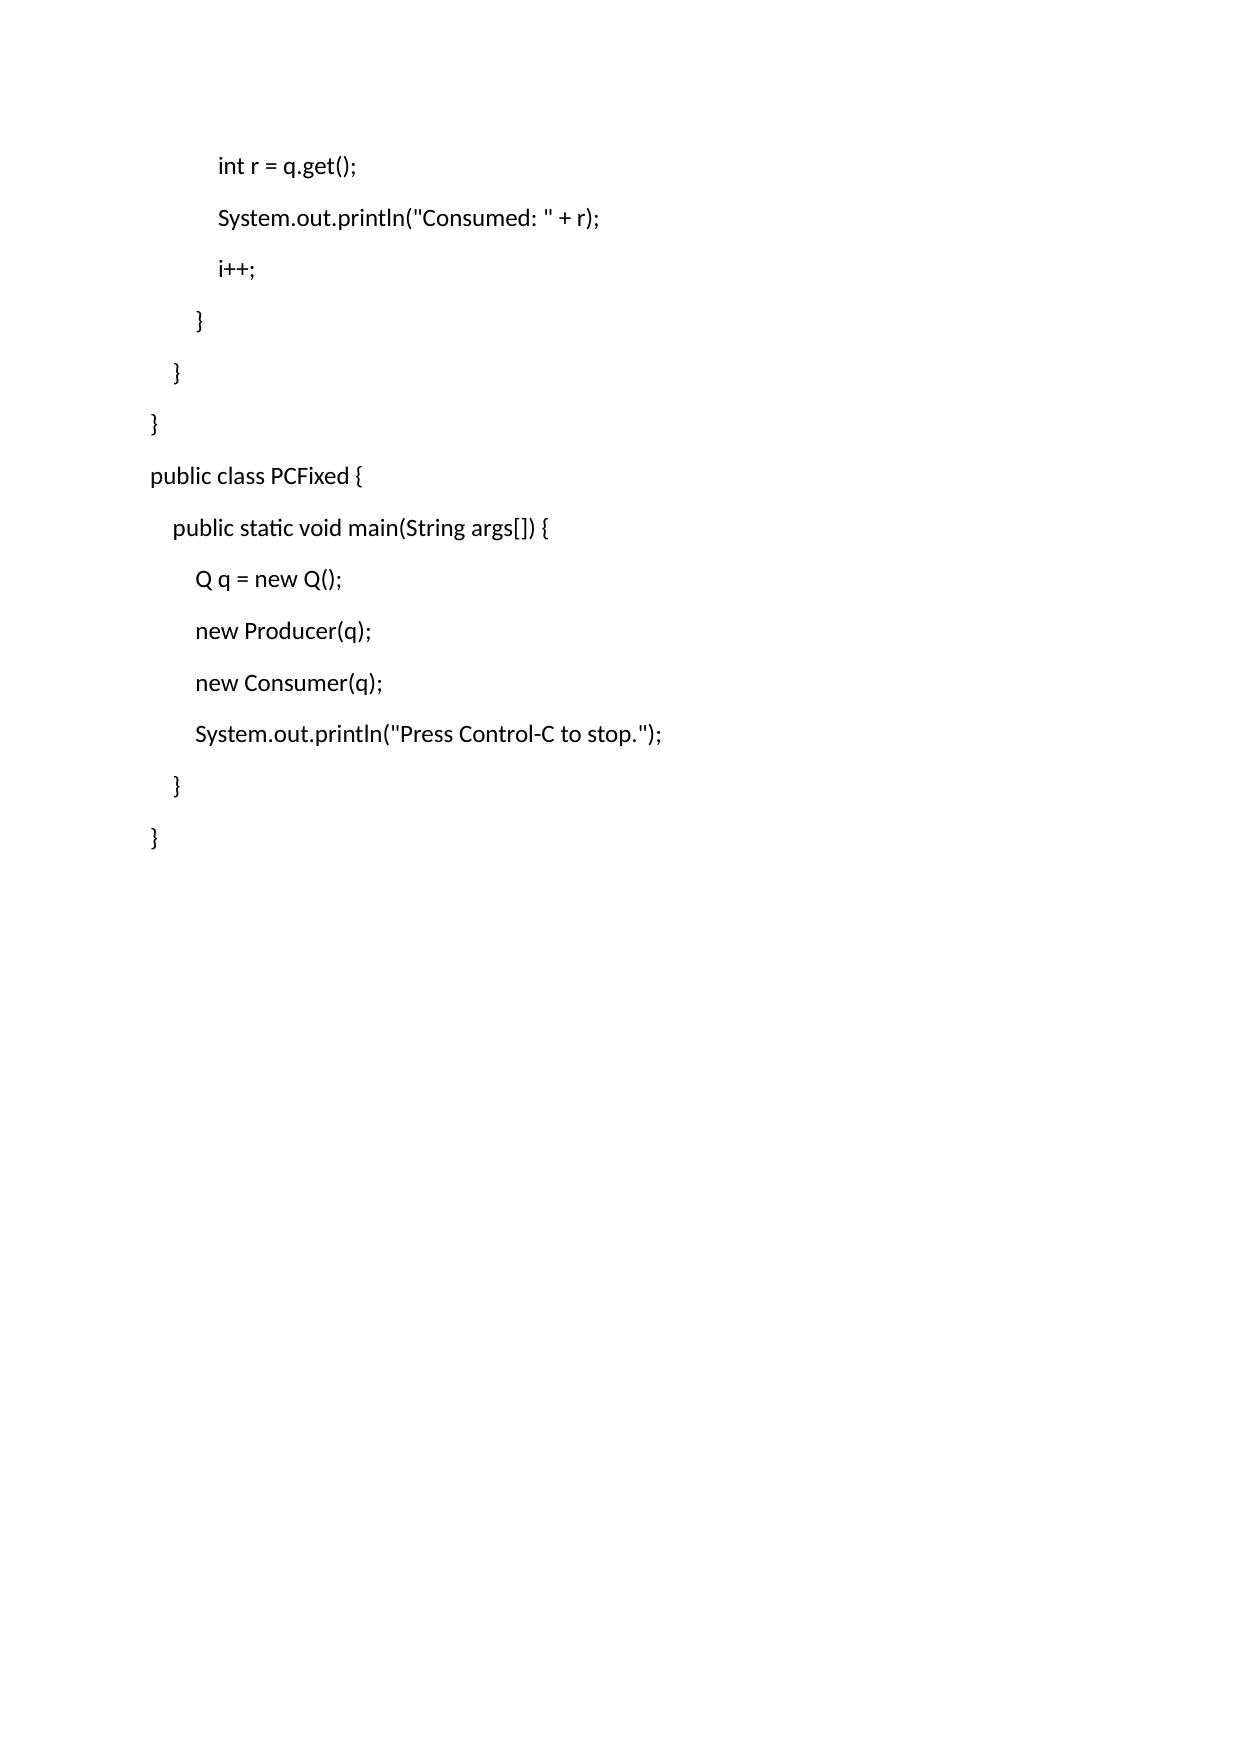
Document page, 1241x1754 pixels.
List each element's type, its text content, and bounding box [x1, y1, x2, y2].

text public class PCFixed { [150, 460, 1090, 491]
text Q q = new Q(); [150, 563, 1090, 594]
text } [150, 822, 1090, 852]
text int r = q.get(); [150, 150, 1090, 181]
text public static void main(String args[]) { [150, 512, 1090, 542]
text } [150, 770, 1090, 801]
text } [150, 357, 1090, 387]
text i++; [150, 253, 1090, 284]
text System.out.println("Consumed: " + r); [150, 202, 1090, 232]
text new Producer(q); [150, 615, 1090, 646]
text new Consumer(q); [150, 667, 1090, 697]
text } [150, 408, 1090, 439]
text System.out.println("Press Control-C to stop."); [150, 718, 1090, 749]
text } [150, 305, 1090, 336]
